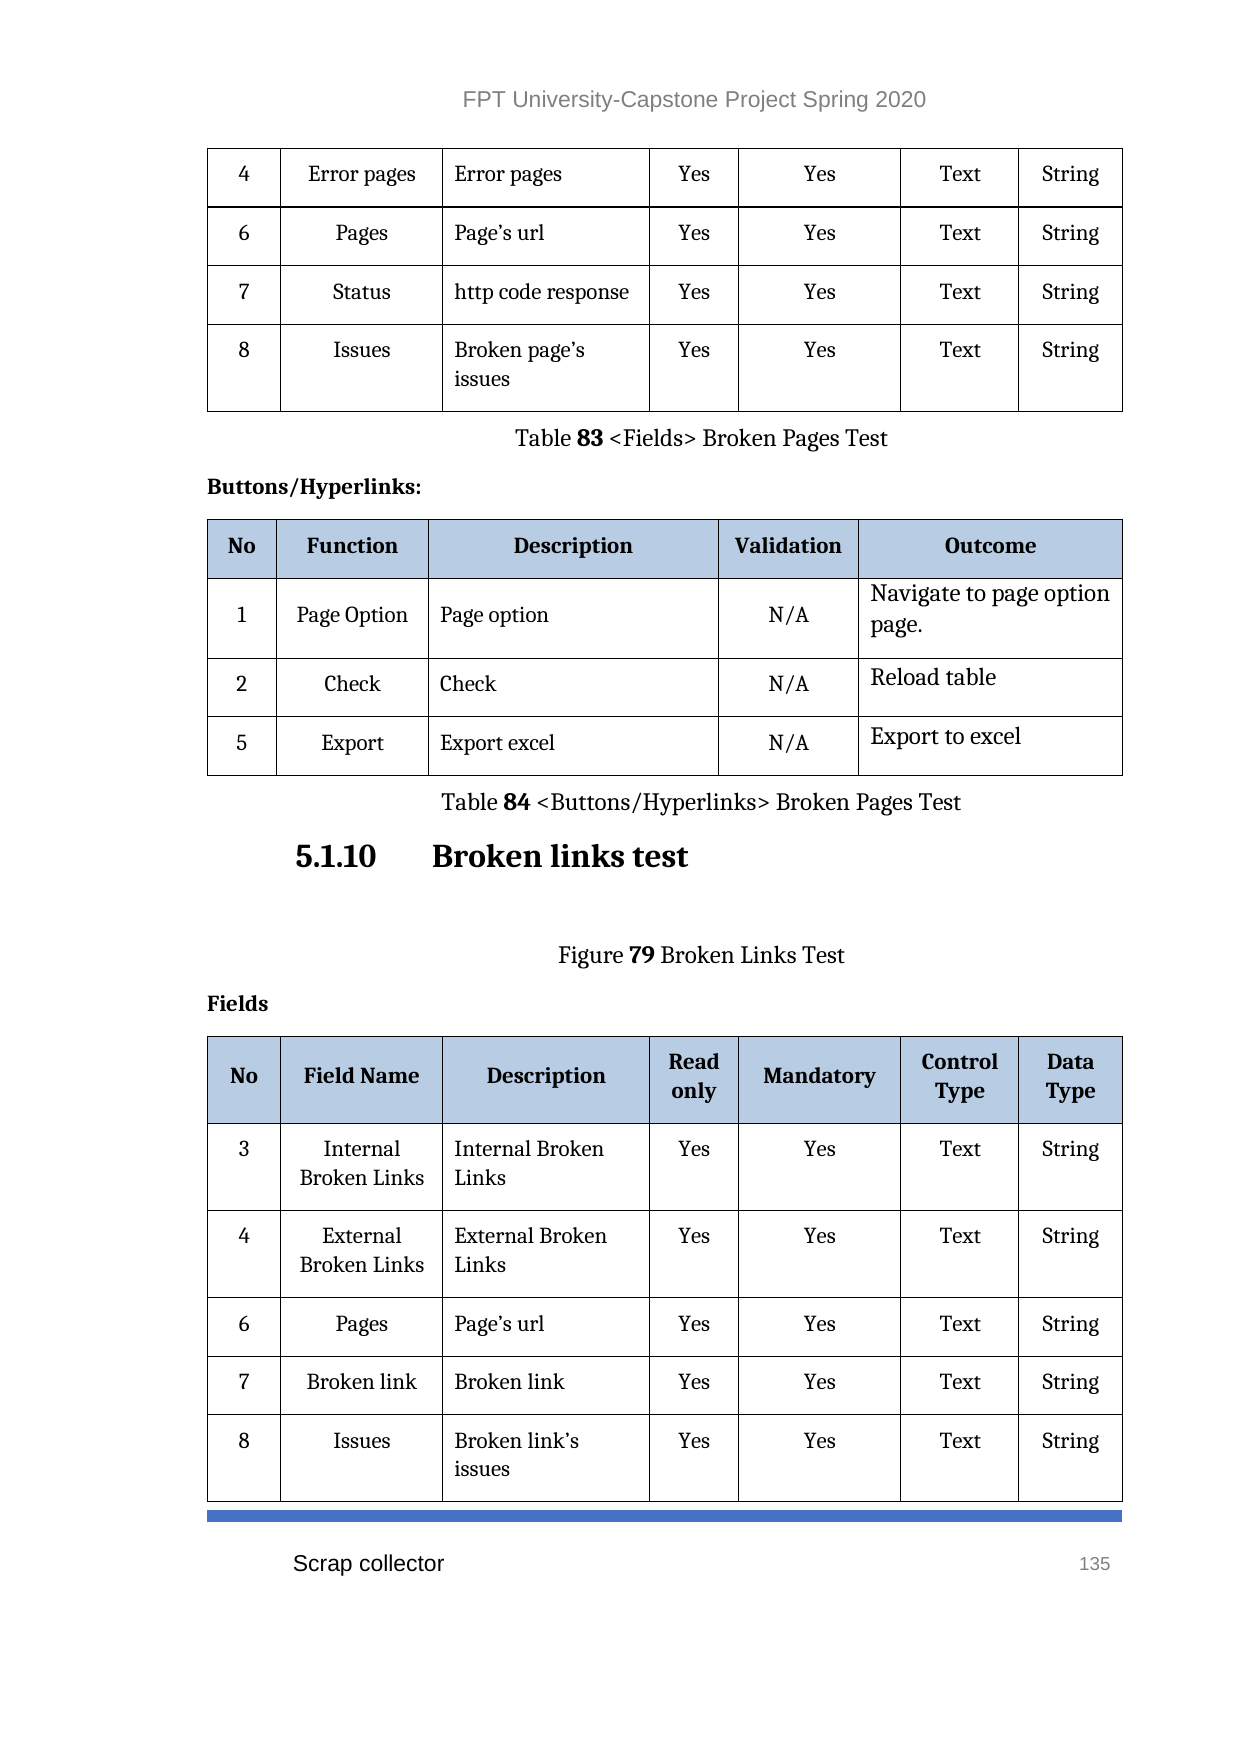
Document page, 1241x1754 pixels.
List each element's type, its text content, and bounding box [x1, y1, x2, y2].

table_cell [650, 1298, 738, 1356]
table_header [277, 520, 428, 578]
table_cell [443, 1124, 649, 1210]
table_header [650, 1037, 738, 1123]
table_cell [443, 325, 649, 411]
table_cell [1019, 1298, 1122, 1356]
subtitle Broken links test [295, 838, 1122, 876]
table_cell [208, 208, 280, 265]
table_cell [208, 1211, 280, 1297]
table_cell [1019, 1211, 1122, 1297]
text Buttons/Hyperlinks: [207, 474, 1122, 500]
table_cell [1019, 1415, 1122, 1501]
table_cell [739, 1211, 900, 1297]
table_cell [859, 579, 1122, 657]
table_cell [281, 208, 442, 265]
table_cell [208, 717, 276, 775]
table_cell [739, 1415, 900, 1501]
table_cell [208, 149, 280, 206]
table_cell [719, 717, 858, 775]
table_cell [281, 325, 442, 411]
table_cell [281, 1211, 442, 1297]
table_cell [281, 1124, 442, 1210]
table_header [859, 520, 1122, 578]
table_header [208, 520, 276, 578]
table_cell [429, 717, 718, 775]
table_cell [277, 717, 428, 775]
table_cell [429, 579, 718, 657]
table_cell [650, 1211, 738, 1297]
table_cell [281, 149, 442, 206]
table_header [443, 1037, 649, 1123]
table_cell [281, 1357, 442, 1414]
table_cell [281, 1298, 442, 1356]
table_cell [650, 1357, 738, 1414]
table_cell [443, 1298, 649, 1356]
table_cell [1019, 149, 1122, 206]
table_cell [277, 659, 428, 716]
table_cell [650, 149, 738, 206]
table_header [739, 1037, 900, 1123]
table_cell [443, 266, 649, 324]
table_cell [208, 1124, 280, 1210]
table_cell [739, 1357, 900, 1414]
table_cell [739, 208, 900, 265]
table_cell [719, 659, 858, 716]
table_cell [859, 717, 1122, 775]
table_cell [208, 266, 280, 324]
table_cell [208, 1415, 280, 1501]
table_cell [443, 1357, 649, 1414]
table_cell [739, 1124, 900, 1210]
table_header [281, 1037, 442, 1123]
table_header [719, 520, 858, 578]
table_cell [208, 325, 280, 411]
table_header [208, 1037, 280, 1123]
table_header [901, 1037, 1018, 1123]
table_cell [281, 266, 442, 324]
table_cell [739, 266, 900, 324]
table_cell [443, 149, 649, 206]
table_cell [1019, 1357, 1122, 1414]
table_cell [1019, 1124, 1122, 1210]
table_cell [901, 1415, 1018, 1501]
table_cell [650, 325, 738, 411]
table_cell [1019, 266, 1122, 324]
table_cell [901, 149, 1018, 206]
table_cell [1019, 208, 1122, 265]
text Fields [207, 991, 1122, 1017]
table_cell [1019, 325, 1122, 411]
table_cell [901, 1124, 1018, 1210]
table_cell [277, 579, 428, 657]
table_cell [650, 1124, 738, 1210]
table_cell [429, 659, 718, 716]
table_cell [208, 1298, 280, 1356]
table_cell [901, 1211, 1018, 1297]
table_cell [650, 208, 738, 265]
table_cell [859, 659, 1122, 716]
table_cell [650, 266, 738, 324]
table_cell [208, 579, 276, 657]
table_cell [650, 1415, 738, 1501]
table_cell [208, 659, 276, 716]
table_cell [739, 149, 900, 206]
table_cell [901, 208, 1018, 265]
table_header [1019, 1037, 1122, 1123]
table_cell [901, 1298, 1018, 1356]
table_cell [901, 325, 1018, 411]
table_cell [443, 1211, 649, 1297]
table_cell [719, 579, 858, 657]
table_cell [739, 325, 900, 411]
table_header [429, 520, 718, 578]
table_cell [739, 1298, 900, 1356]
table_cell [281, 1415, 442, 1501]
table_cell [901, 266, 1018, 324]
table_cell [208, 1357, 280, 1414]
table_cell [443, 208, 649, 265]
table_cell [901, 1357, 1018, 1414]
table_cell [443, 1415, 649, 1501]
